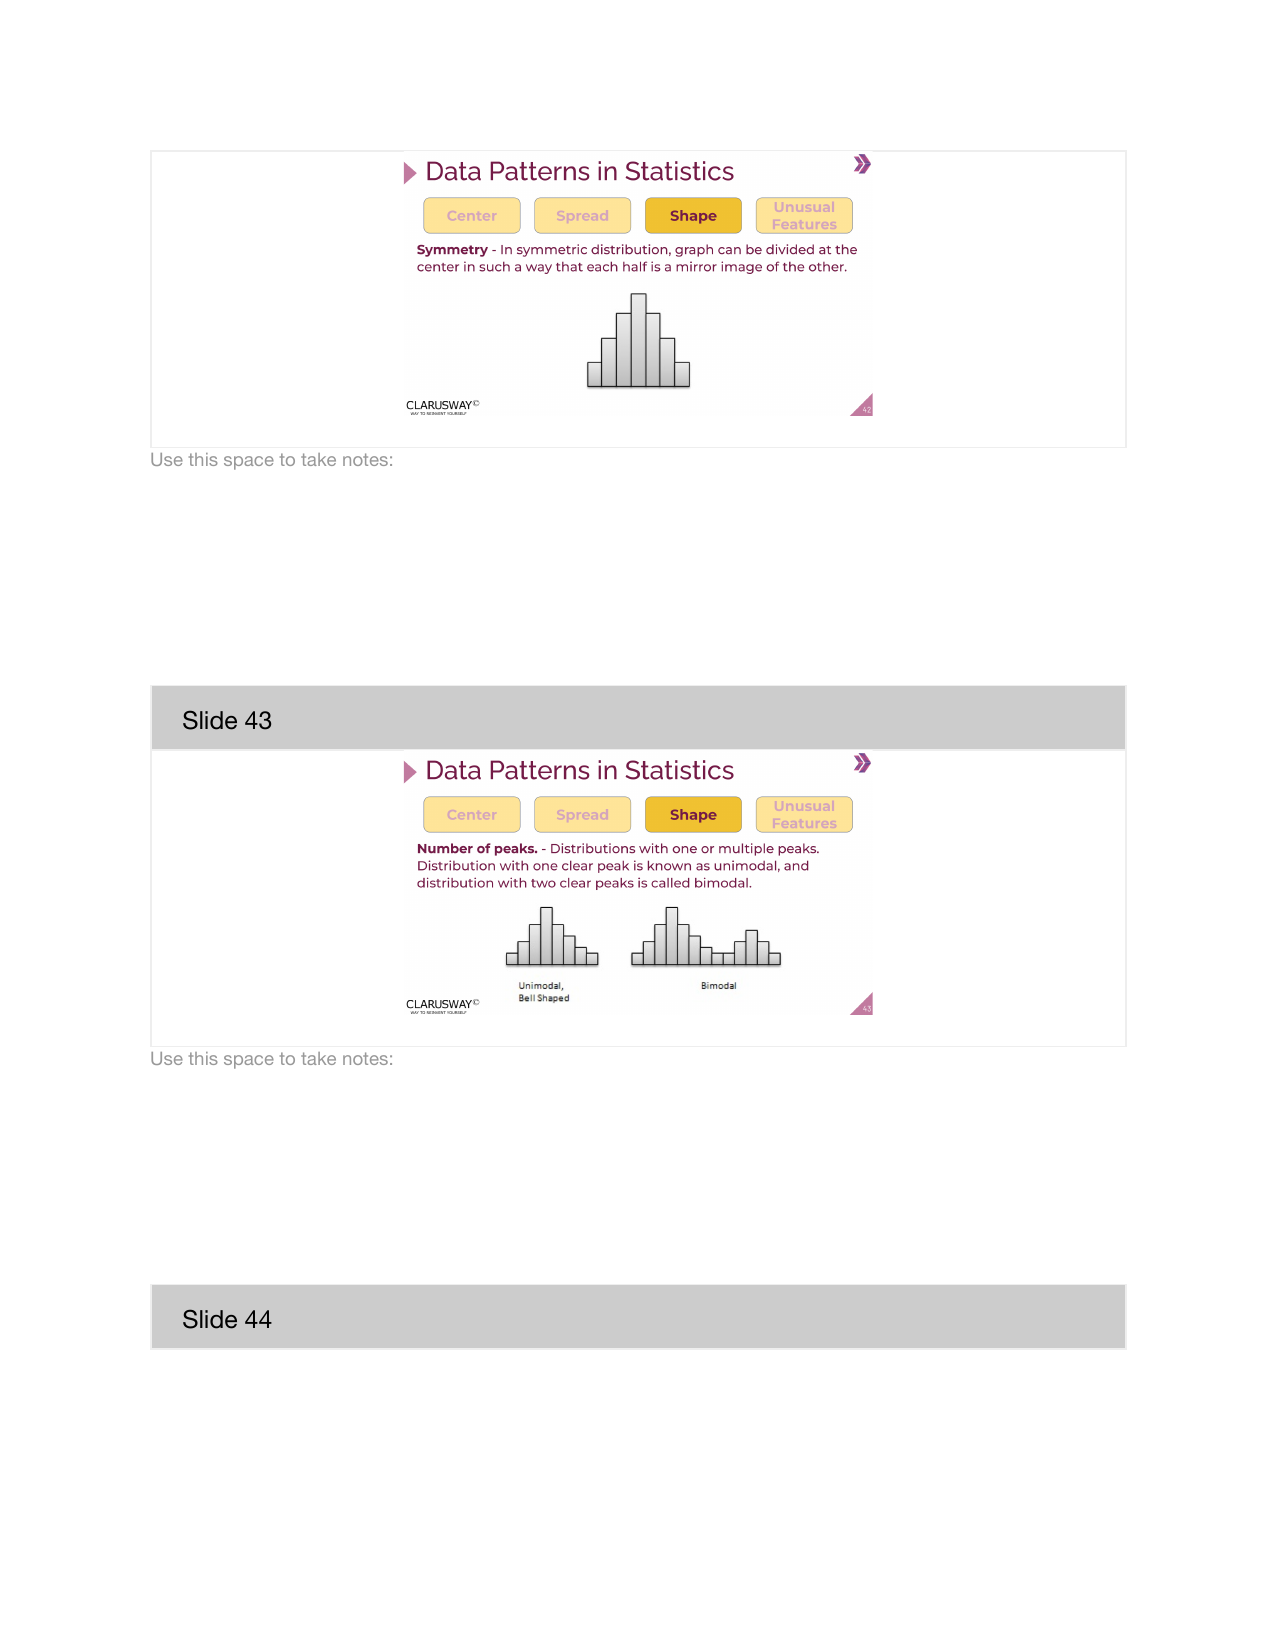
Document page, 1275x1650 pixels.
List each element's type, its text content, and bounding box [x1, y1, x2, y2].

text Use this space to take notes: [150, 448, 1125, 472]
table_header Slide 43 [152, 686, 1125, 749]
picture [403, 151, 873, 416]
table_cell [152, 152, 1125, 447]
table_header Slide 44 [152, 1285, 1125, 1348]
table_cell [152, 751, 1125, 1046]
text Use this space to take notes: [150, 1047, 1125, 1071]
picture [403, 750, 873, 1015]
